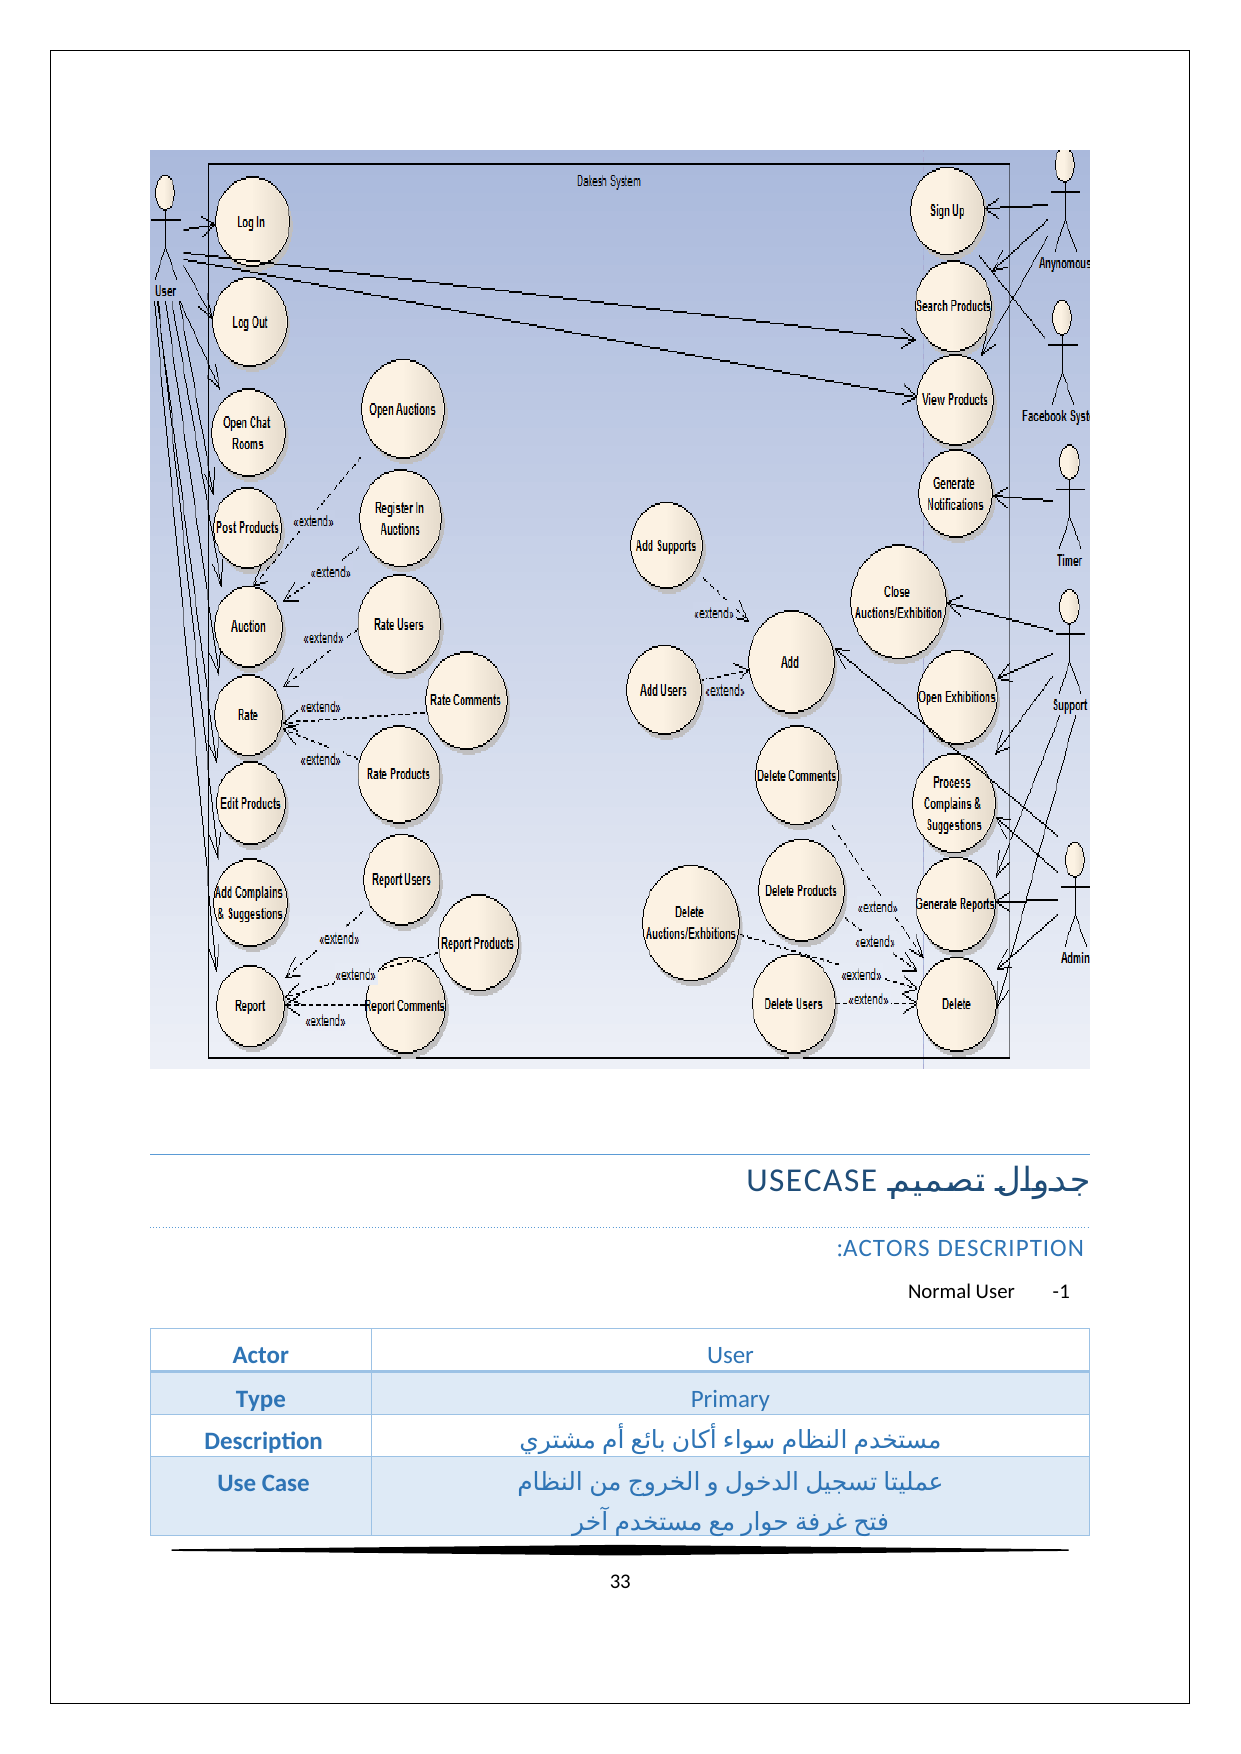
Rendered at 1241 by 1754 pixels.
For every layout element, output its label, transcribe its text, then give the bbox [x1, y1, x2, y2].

table_header User [372, 1329, 1089, 1370]
table_cell Primary [372, 1373, 1089, 1414]
list Normal User [150, 1278, 1053, 1303]
subtitle ActoRS DESCRIPTION: [150, 1227, 1090, 1263]
picture [150, 150, 1090, 1069]
table_cell مستخدم النظام سواء أكان بائع أم مشتري [372, 1415, 1089, 1456]
subtitle جدوال تصميم usecase [150, 1155, 1090, 1200]
table_header Actor [151, 1329, 371, 1370]
table_cell Description [151, 1415, 371, 1456]
table_cell Use Case [151, 1457, 371, 1535]
table_cell Type [151, 1373, 371, 1414]
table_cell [372, 1457, 1089, 1535]
